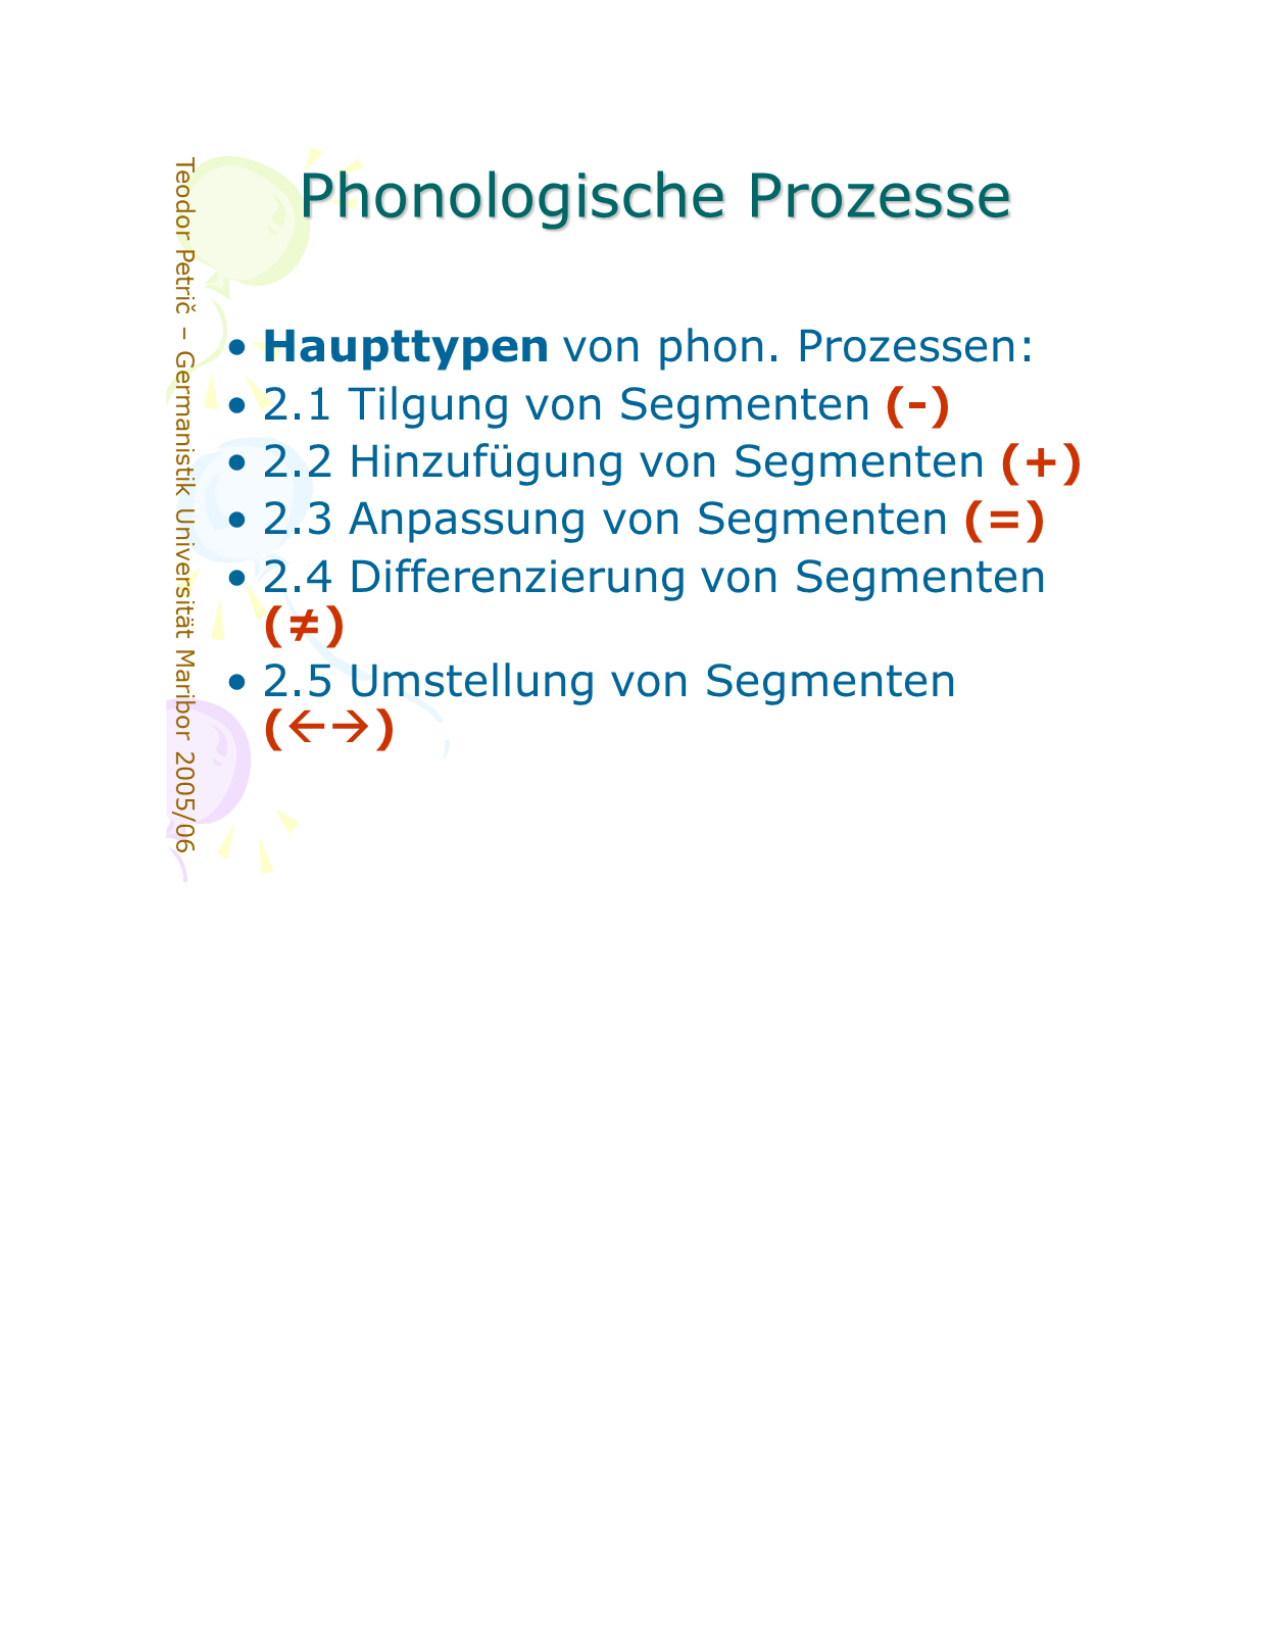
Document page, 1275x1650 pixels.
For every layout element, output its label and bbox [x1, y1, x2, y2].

picture [166, 147, 1146, 882]
